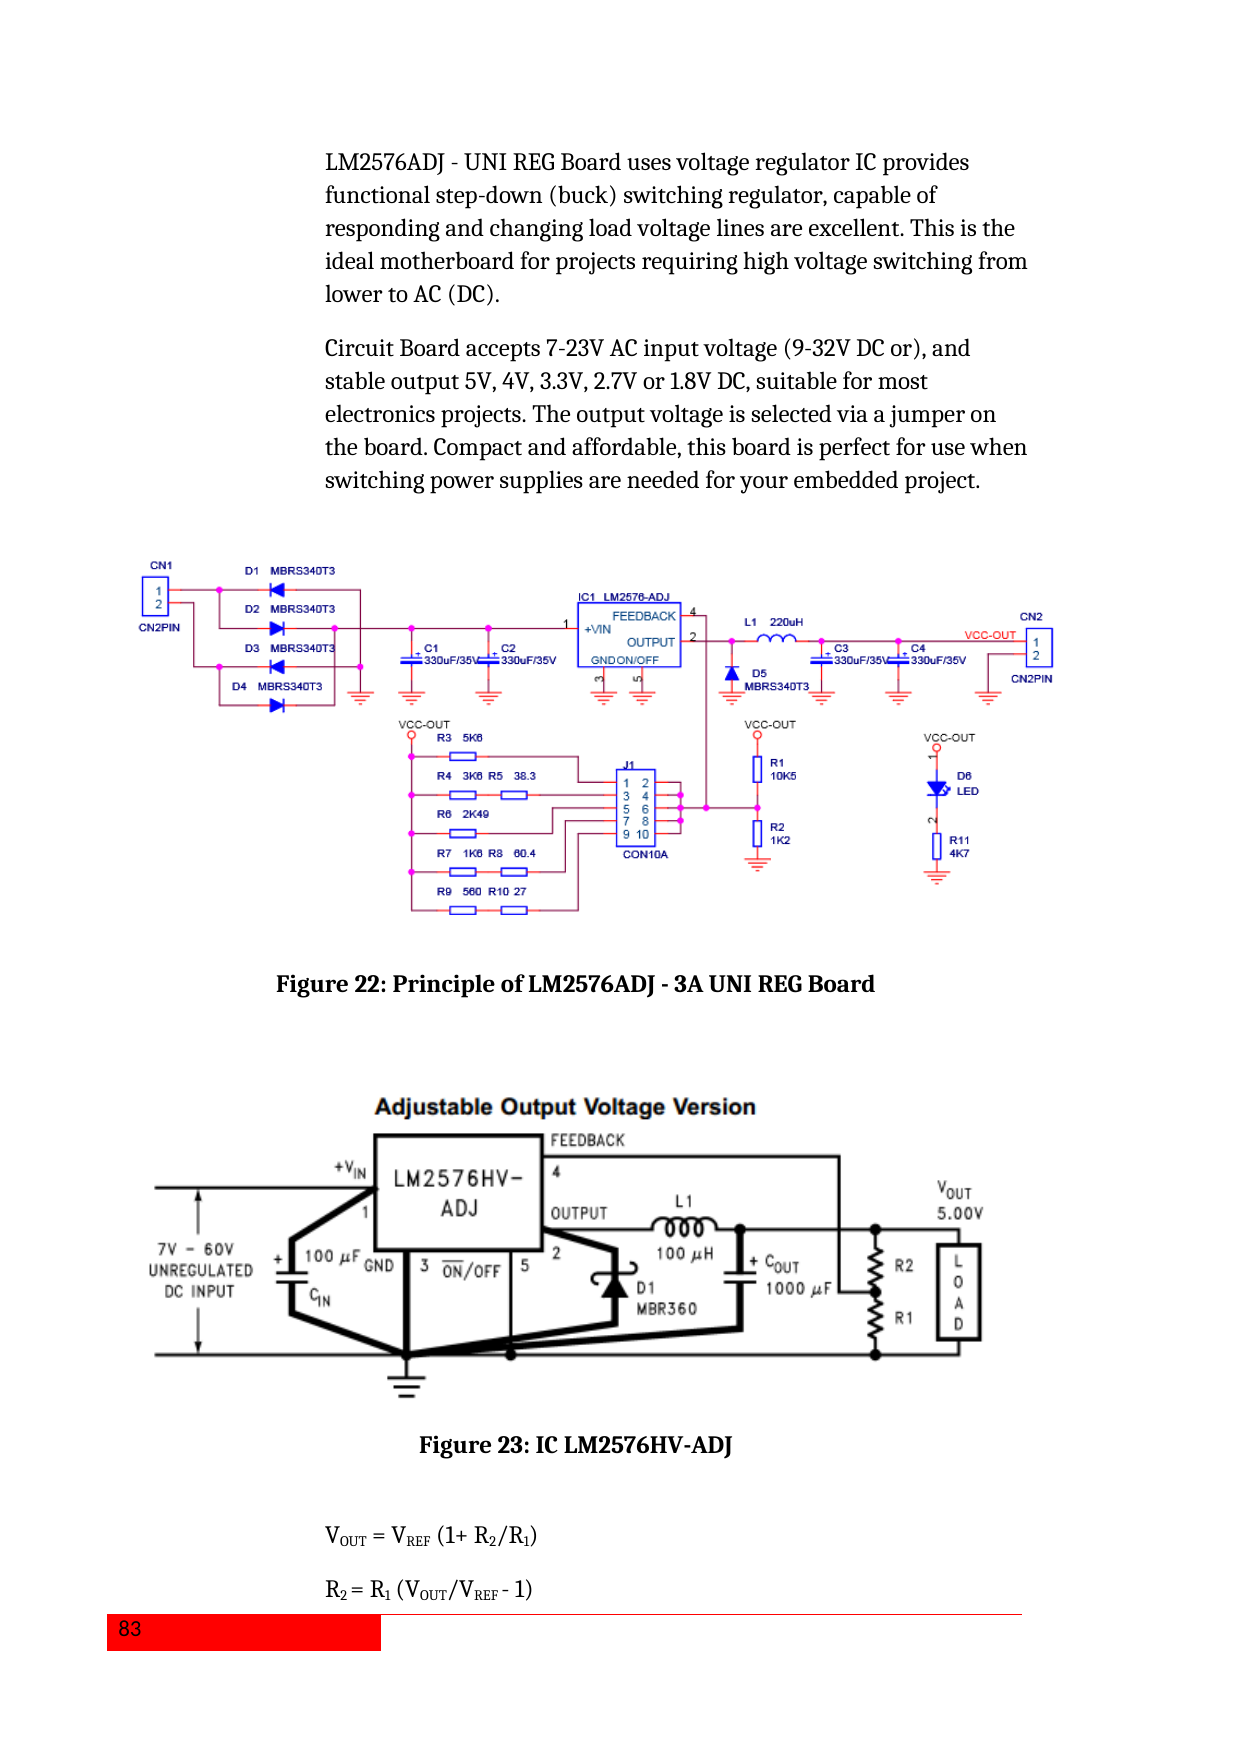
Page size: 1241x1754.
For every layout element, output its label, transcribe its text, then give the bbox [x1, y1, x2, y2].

picture [139, 1082, 1013, 1406]
text Figure 23: IC LM2576HV-ADJ [118, 1431, 1033, 1459]
text Figure 22: Principle of LM2576ADJ - 3A UNI REG Board [118, 969, 1033, 998]
text Circuit Board accepts 7-23V AC input voltage (9-32V DC or), and stable output 5V, 4V, 3.3V, 2.7V or 1.8V DC, suitable for most electronics projects. The output voltage is selected via a jumper on the board. Compact and affordable, this board is perfect for use when switching power supplies are needed for your embedded project. [325, 334, 1033, 494]
text LM2576ADJ - UNI REG Board uses voltage regulator IC provides functional step-down (buck) switching regulator, capable of responding and changing load voltage lines are excellent. This is the ideal motherboard for projects requiring high voltage switching from lower to AC (DC). [325, 148, 1033, 308]
picture [118, 519, 1099, 945]
text R2 = R1 (VOUT/VREF - 1) [325, 1575, 1033, 1604]
text VOUT = VREF (1+ R2/R1) [325, 1521, 1033, 1550]
